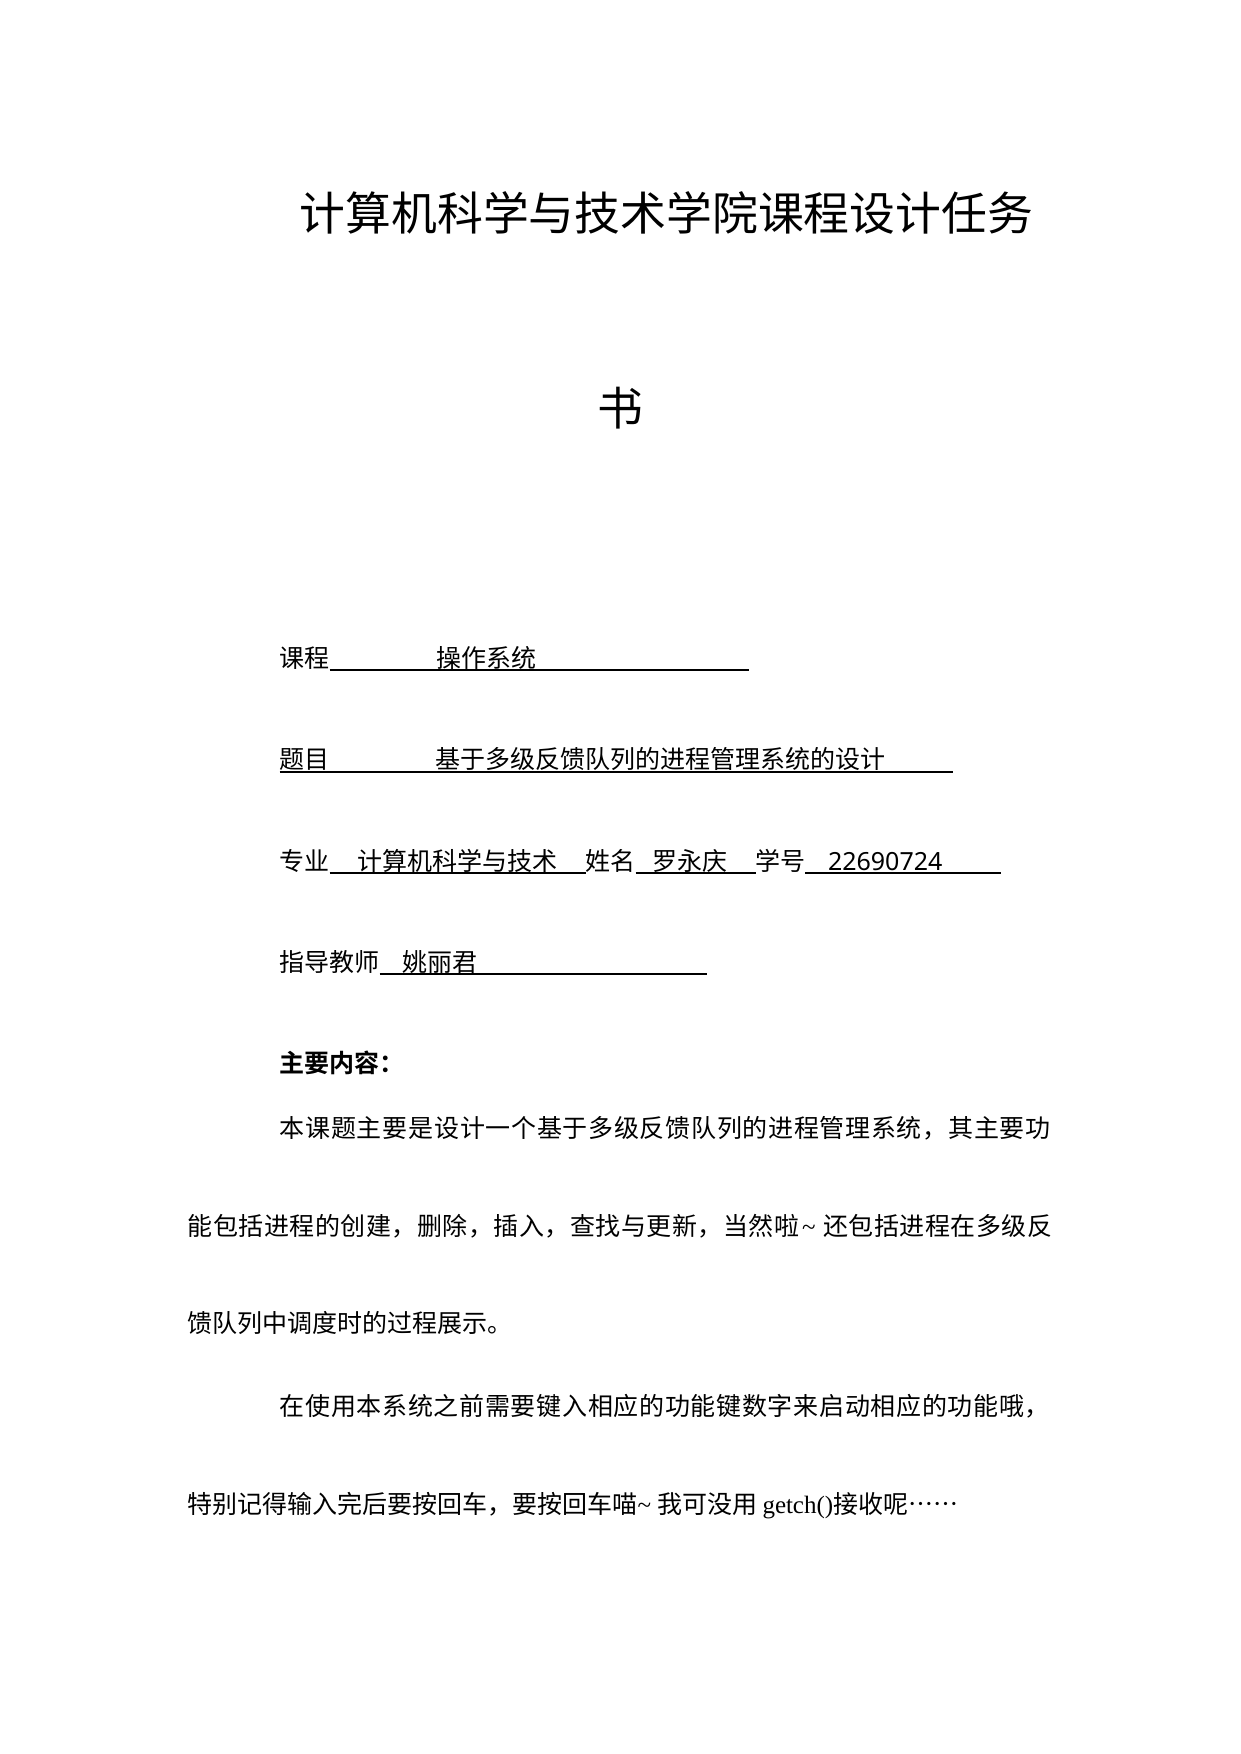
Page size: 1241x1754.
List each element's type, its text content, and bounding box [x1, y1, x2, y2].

text 课程 操作系统 [187, 624, 1053, 689]
text 计算机科学与技术学院课程设计任务书 [187, 162, 1053, 454]
text 主要内容： [187, 1029, 1053, 1094]
text 本课题主要是设计一个基于多级反馈队列的进程管理系统，其主要功能包括进程的创建，删除，插入，查找与更新，当然啦~ 还包括进程在多级反馈队列中调度时的过程展示。 [187, 1094, 1053, 1354]
text 题目 基于多级反馈队列的进程管理系统的设计 [187, 725, 1053, 790]
text 专业 计算机科学与技术 姓名 罗永庆 学号 22690724 [187, 827, 1053, 892]
text 指导教师 姚丽君 [187, 928, 1053, 993]
text 在使用本系统之前需要键入相应的功能键数字来启动相应的功能哦，特别记得输入完后要按回车，要按回车喵~ 我可没用getch()接收呢…… [187, 1372, 1053, 1535]
